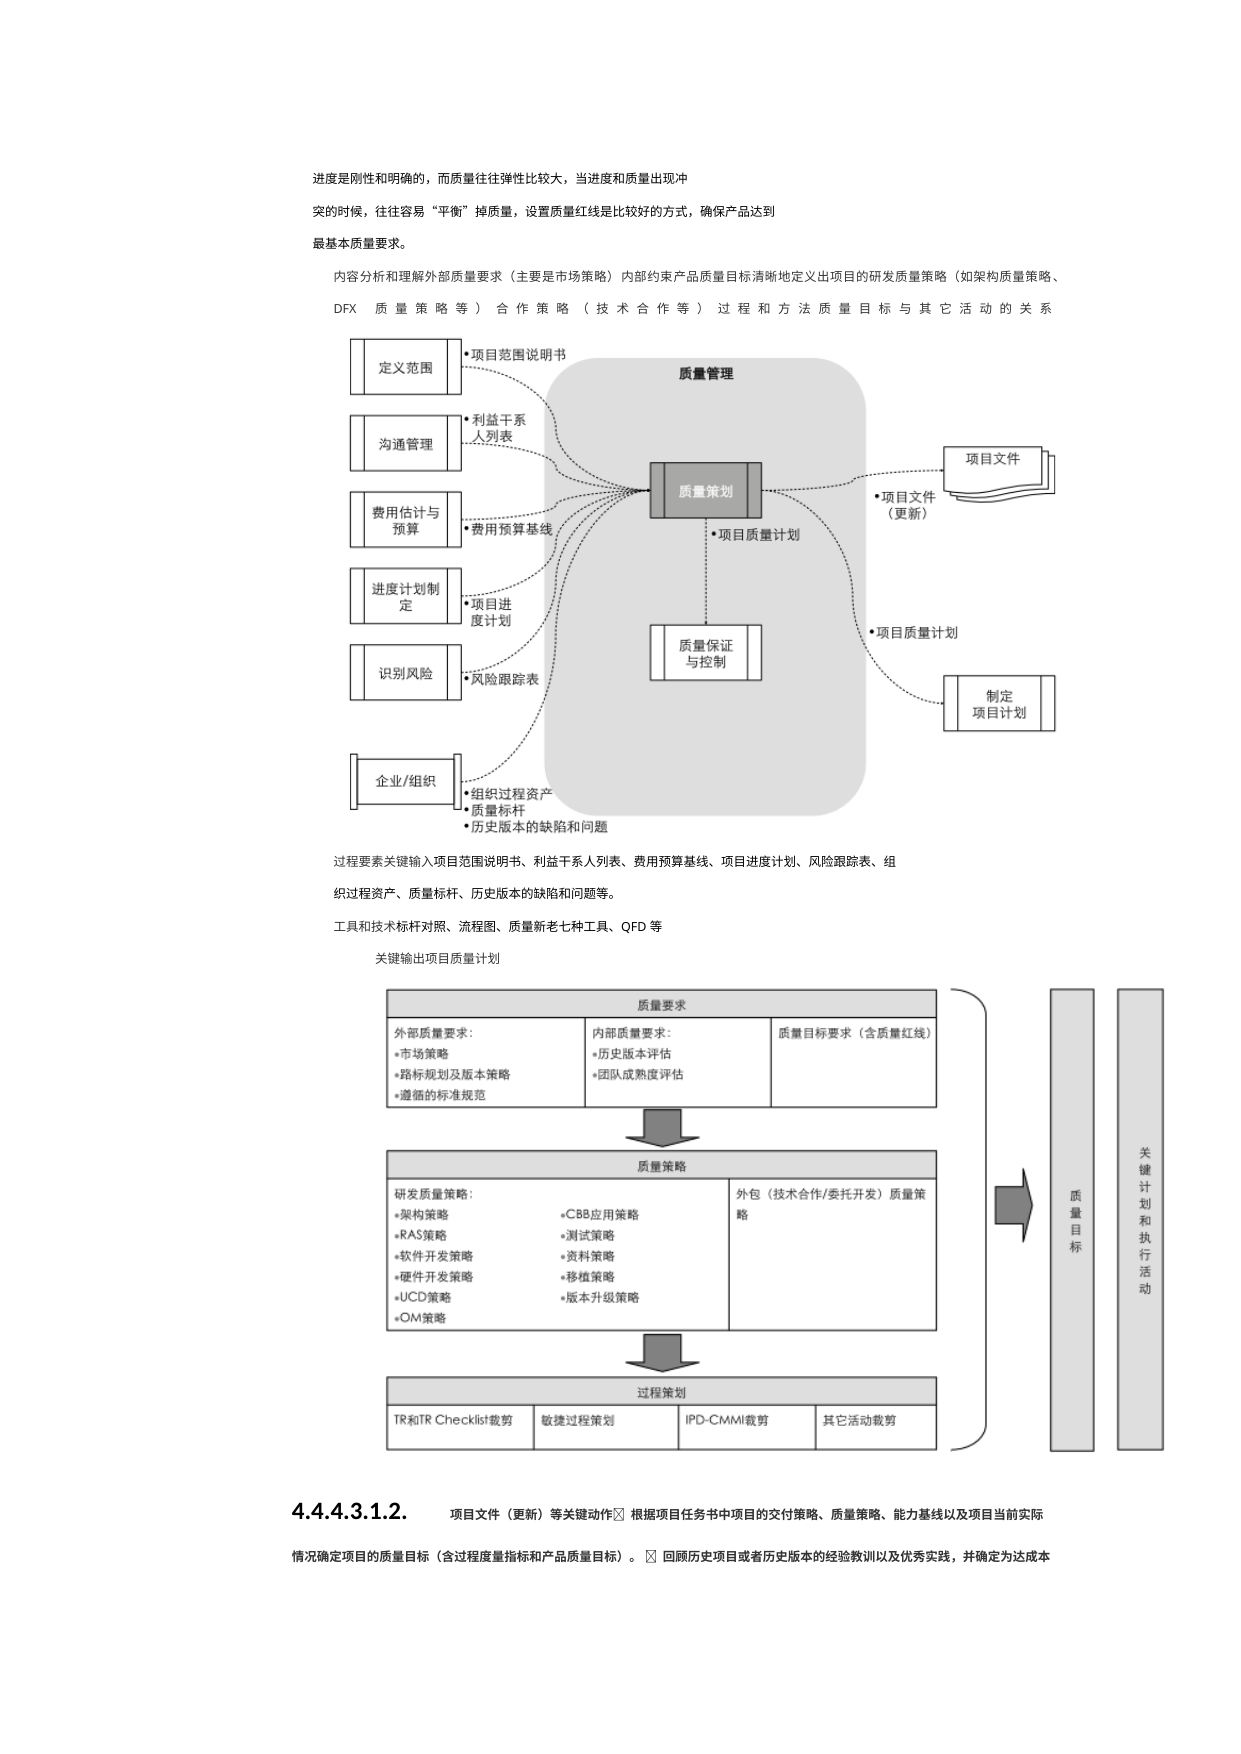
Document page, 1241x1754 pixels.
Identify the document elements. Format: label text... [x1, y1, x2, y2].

text 突的时候，往往容易“平衡”掉质量，设置质量红线是比较好的方式，确保产品达到 [312, 194, 1053, 227]
text 进度是刚性和明确的，而质量往往弹性比较大，当进度和质量出现冲 [312, 162, 1053, 194]
text 标杆对照、流程图、质量新老七种工具、QFD 等 [333, 909, 1053, 942]
text 织过程资产、质量标杆、历史版本的缺陷和问题等。 [333, 877, 1053, 909]
text 项目范围说明书、利益干系人列表、费用预算基线、项目进度计划、风险跟踪表、组 [333, 844, 1053, 877]
text 最基本质量要求。 [312, 227, 1053, 259]
picture [375, 981, 1184, 1462]
picture [333, 325, 1084, 843]
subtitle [292, 1494, 1053, 1573]
